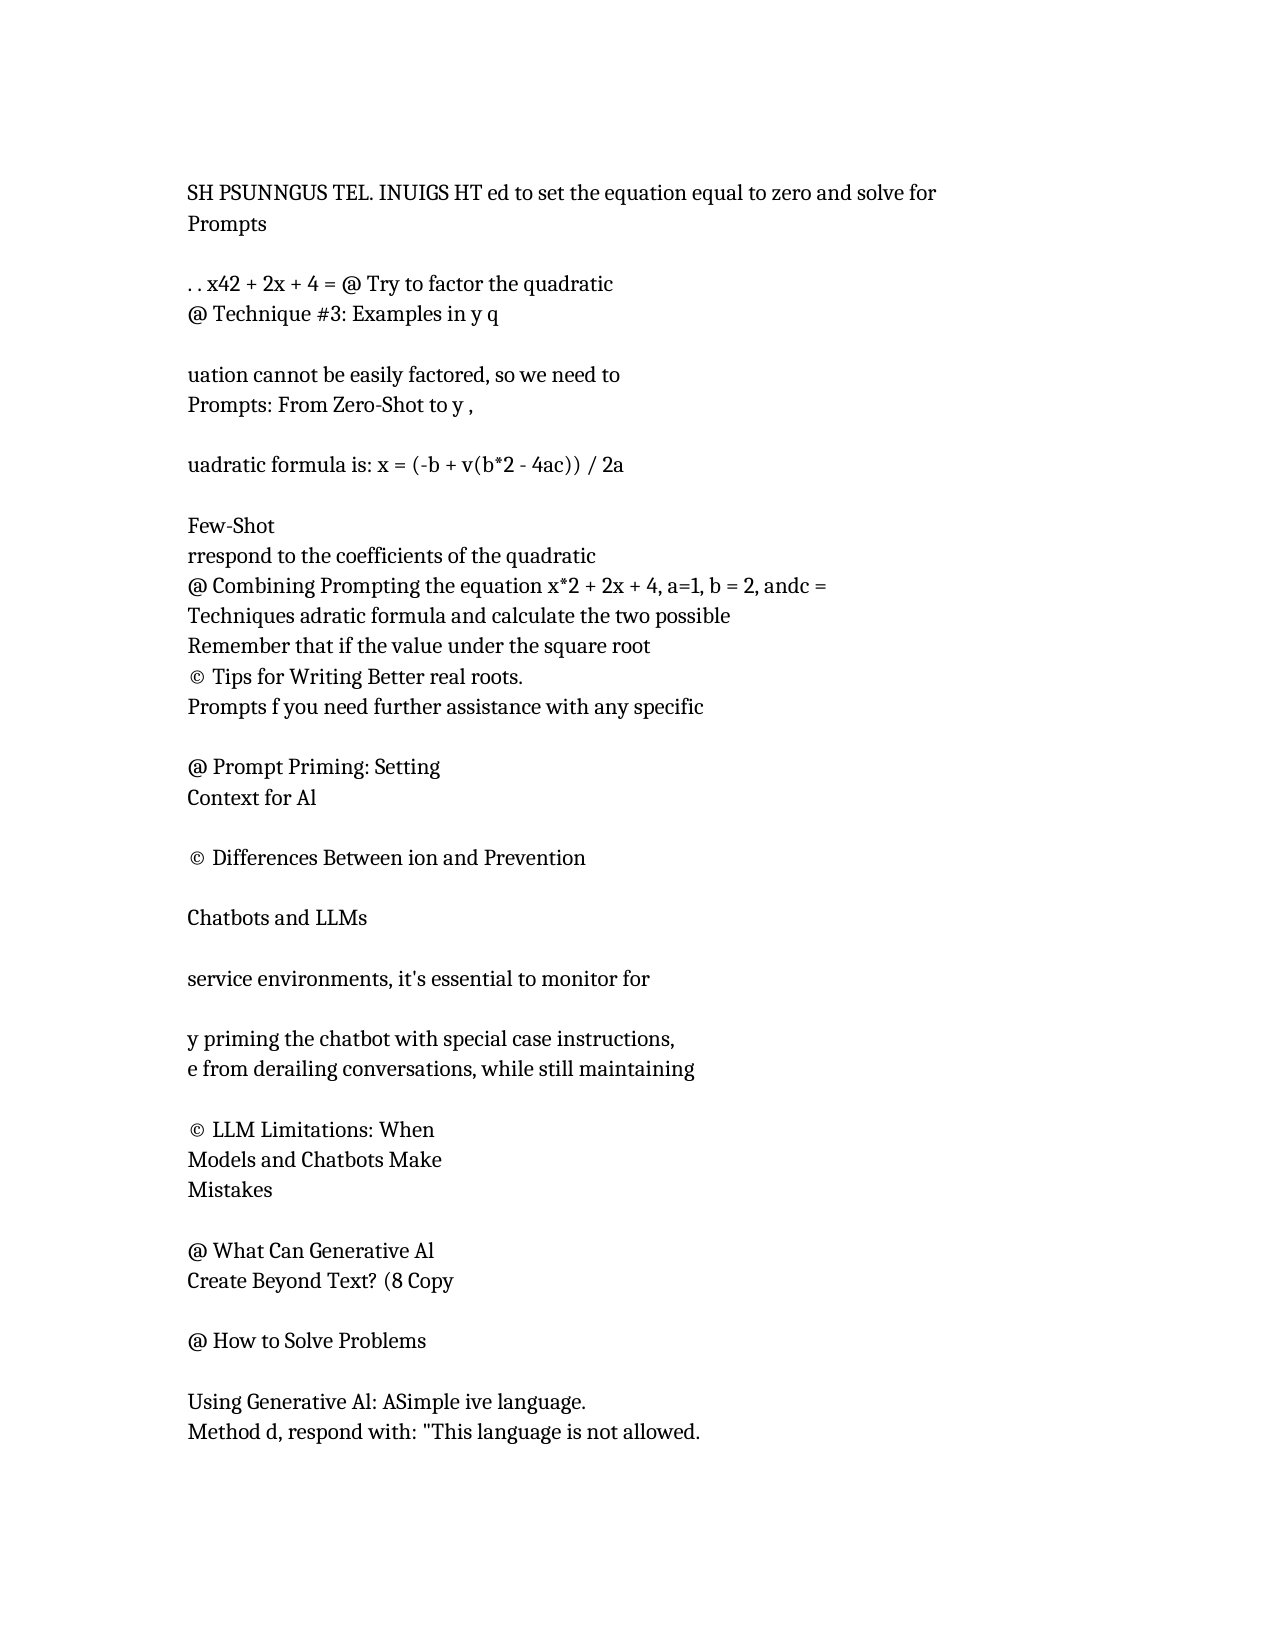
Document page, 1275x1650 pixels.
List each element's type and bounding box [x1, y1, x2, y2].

text [187, 150, 1087, 1475]
